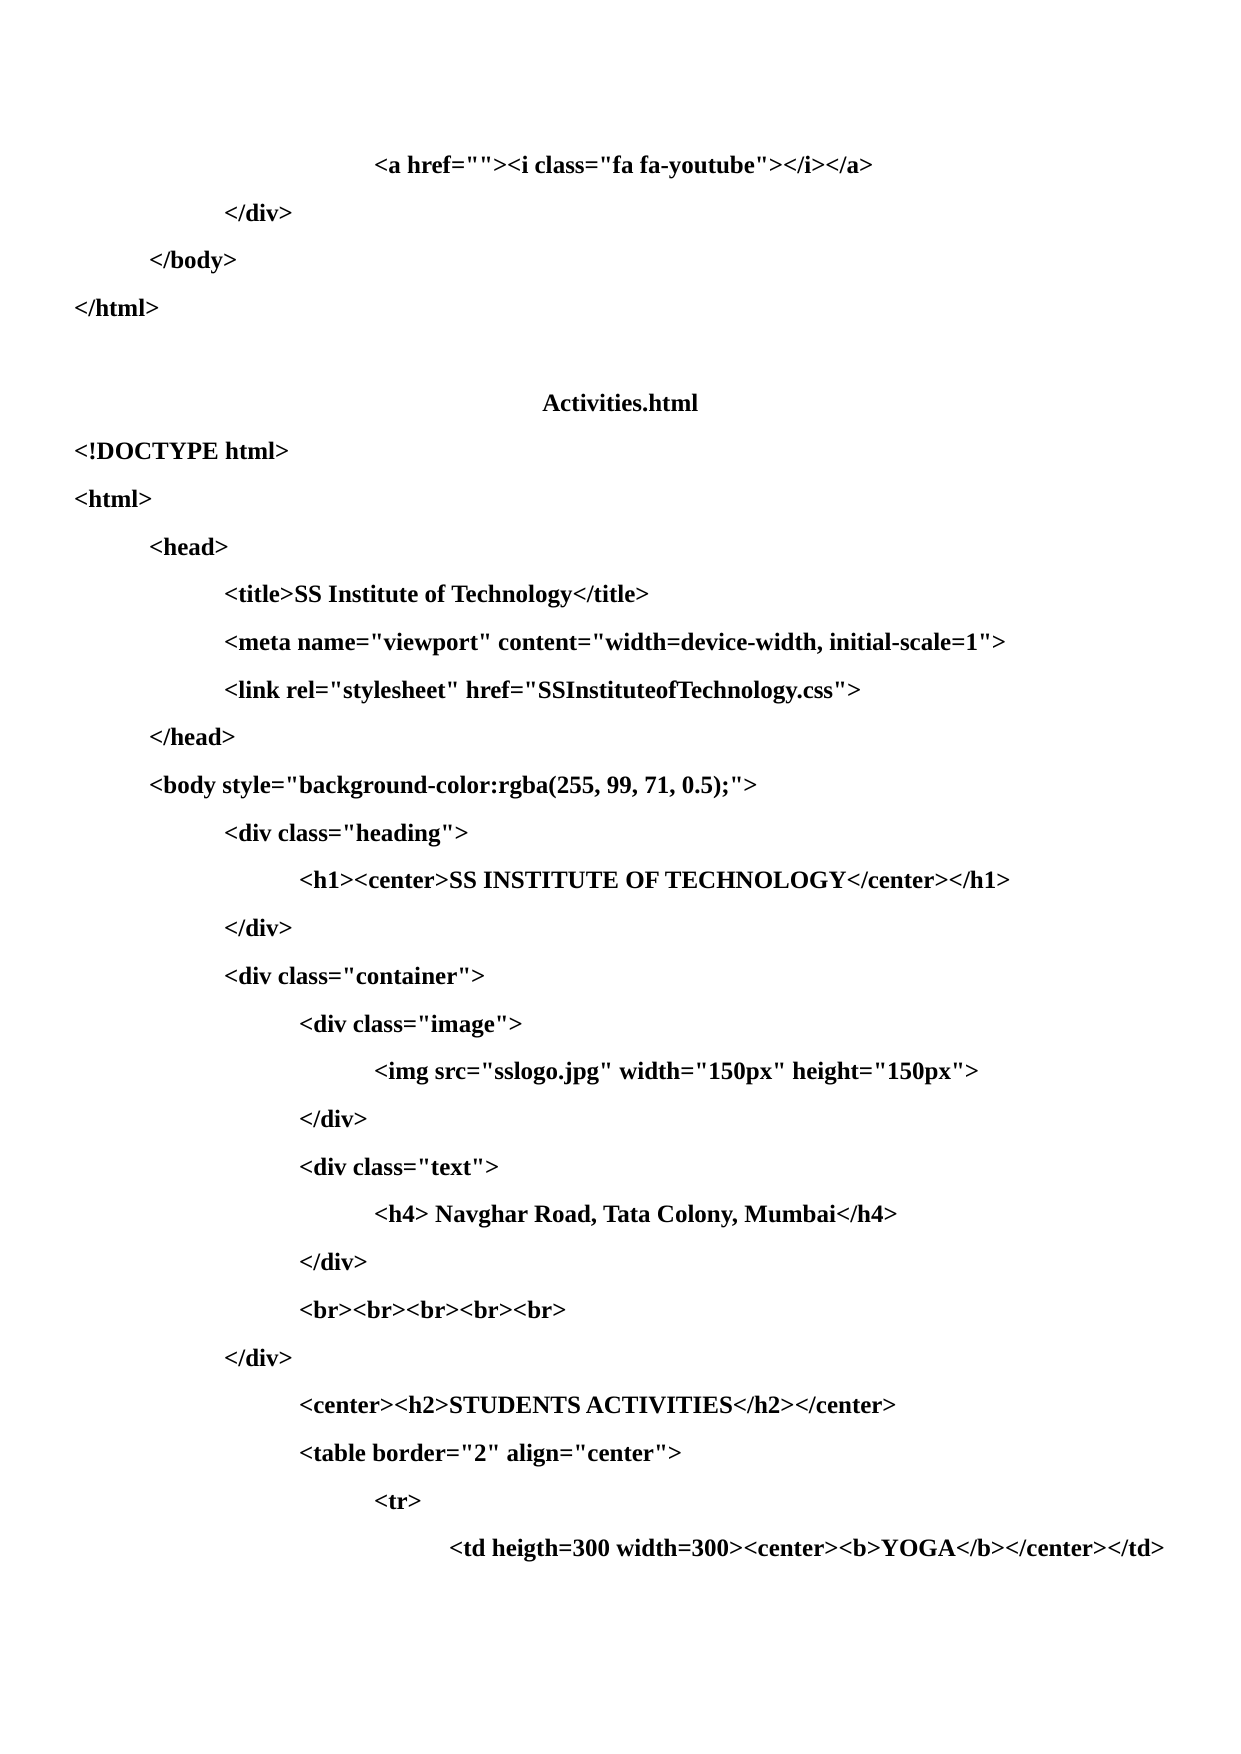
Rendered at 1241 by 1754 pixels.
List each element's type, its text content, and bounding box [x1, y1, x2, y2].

text <link rel="stylesheet" href="SSInstituteofTechnology.css"> [74, 675, 1167, 703]
text <html> [74, 484, 1167, 513]
text Activities.html [74, 388, 1167, 417]
text <title>SS Institute of Technology</title> [74, 579, 1167, 608]
text </head> [74, 722, 1167, 751]
text <!DOCTYPE html> [74, 436, 1167, 465]
text <h4> Navghar Road, Tata Colony, Mumbai</h4> [74, 1199, 1167, 1228]
text <td heigth=300 width=300><center><b>YOGA</b></center></td> [74, 1533, 1167, 1562]
text </div> [74, 198, 1167, 226]
text <h1><center>SS INSTITUTE OF TECHNOLOGY</center></h1> [74, 866, 1167, 894]
text <a href=""><i class="fa fa-youtube"></i></a> [74, 150, 1167, 179]
text </div> [74, 1343, 1167, 1371]
text <div class="heading"> [74, 818, 1167, 847]
text <img src="sslogo.jpg" width="150px" height="150px"> [74, 1056, 1167, 1085]
text </div> [74, 1247, 1167, 1276]
text <br><br><br><br><br> [74, 1295, 1167, 1324]
text <div class="container"> [74, 961, 1167, 990]
text </div> [74, 1104, 1167, 1133]
text <div class="text"> [74, 1152, 1167, 1181]
text <body style="background-color:rgba(255, 99, 71, 0.5);"> [74, 770, 1167, 799]
text </div> [74, 913, 1167, 942]
text <center><h2>STUDENTS ACTIVITIES</h2></center> [74, 1390, 1167, 1419]
text <tr> [74, 1486, 1167, 1514]
text </body> [74, 245, 1167, 274]
text <table border="2" align="center"> [74, 1438, 1167, 1467]
text <meta name="viewport" content="width=device-width, initial-scale=1"> [74, 627, 1167, 656]
text <head> [74, 532, 1167, 560]
text <div class="image"> [74, 1009, 1167, 1037]
text </html> [74, 293, 1167, 322]
